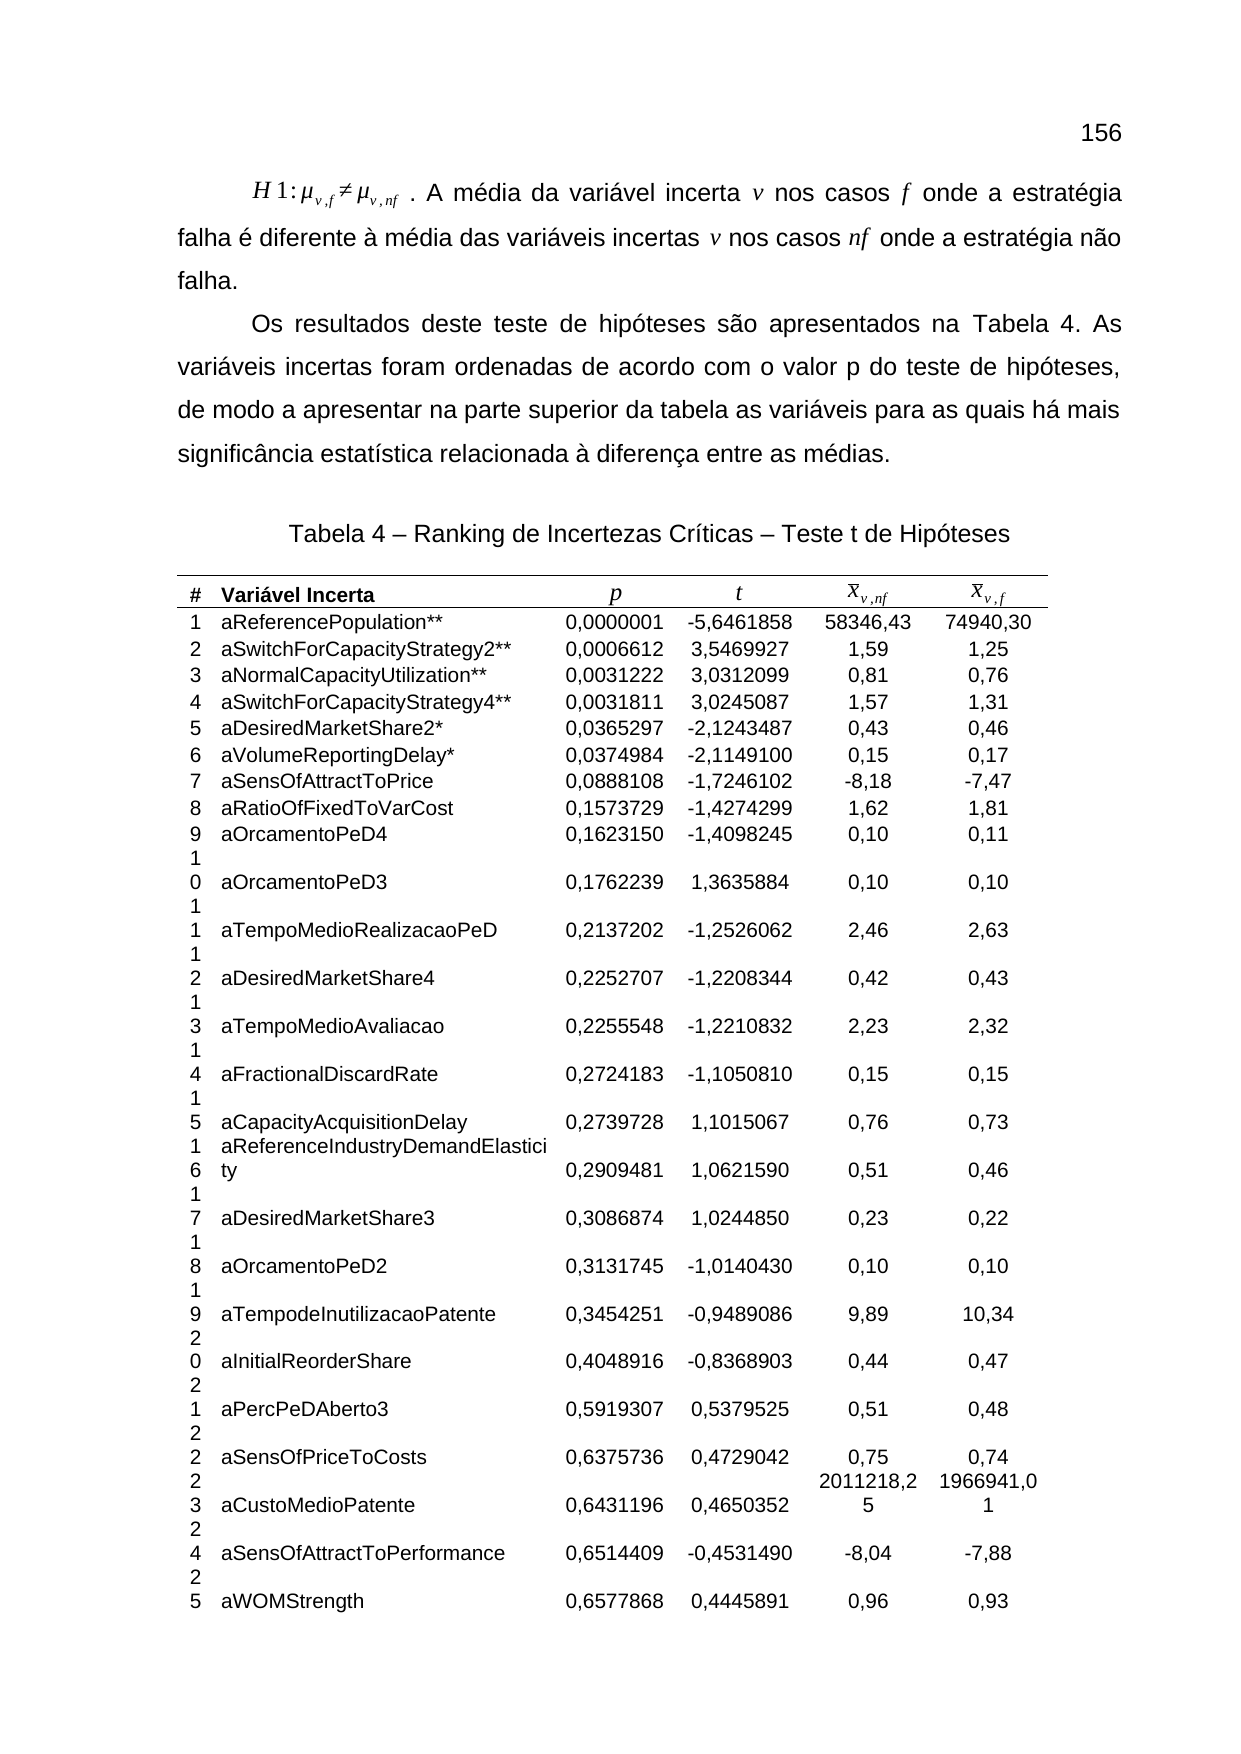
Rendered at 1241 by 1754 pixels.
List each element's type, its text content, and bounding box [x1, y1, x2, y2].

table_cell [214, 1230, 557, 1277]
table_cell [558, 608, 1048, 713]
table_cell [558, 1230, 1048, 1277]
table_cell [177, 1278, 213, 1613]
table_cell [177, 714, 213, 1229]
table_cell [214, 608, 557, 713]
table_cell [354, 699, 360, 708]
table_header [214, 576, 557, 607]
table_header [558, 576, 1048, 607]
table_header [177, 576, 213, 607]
text Os resultados deste teste de hipóteses são apresentados na Tabela 4. As variáveis incertas foram ordenadas de acordo com o valor p do teste de hipóteses, de modo a apresentar na parte superior da tabela as variáveis para as quais há mais significância estatística relacionada à diferença entre as médias. [177, 309, 1122, 467]
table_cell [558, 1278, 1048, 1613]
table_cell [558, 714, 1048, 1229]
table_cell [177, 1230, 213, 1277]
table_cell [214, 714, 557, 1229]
text . A média da variável incerta nos casos onde a estratégia falha é diferente à média das variáveis incertas nos casos onde a estratégia não falha. [177, 177, 1122, 295]
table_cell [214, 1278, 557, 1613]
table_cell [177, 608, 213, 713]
